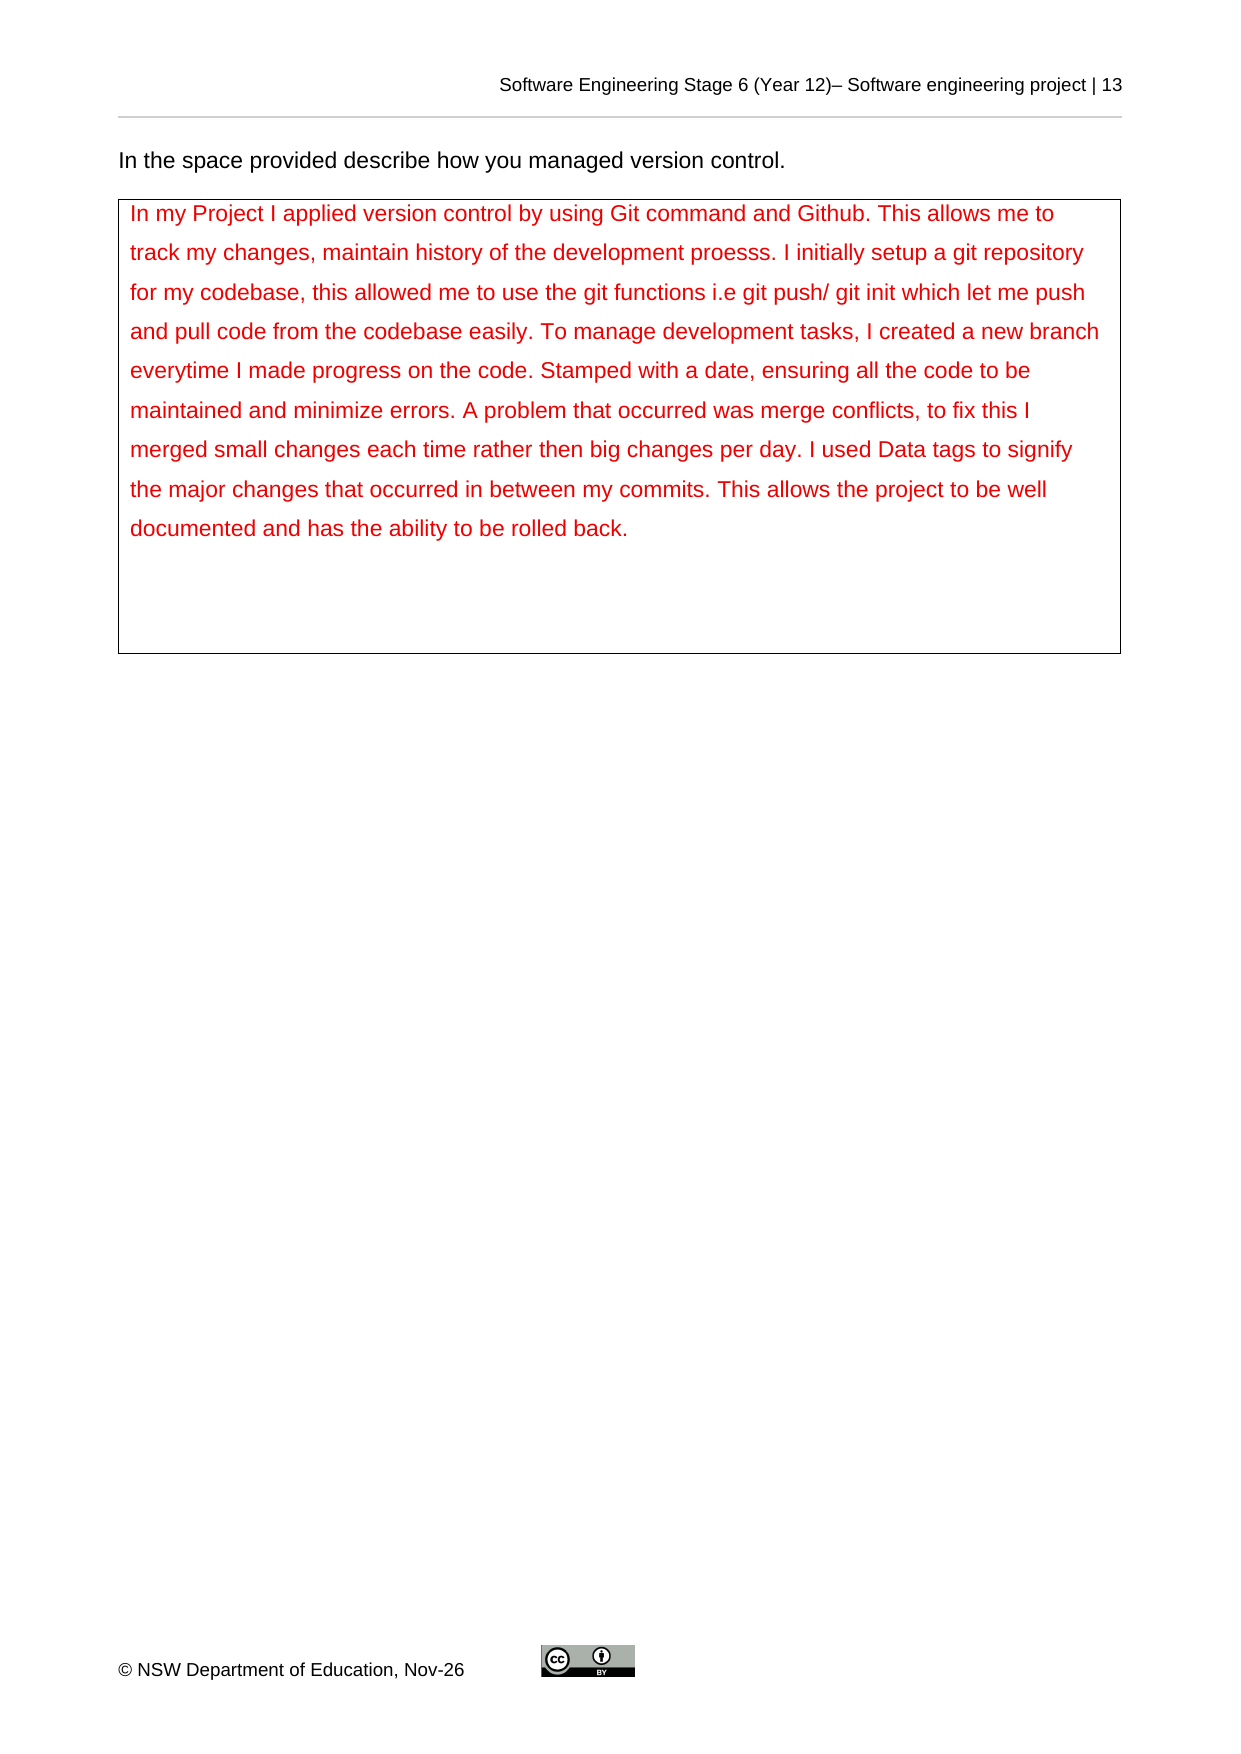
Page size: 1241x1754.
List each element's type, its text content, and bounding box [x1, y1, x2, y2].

text In the space provided describe how you managed version control. [118, 147, 1122, 173]
picture [541, 1645, 635, 1677]
table_header In my Project I applied version control by using Git command and Github. This allows me to track my changes, maintain history of the development proesss. I initially setup a git repository for my codebase, this allowed me to use the git functions i.e git push/ git init which let me push and pull code from the codebase easily. To manage development tasks, I created a new branch everytime I made progress on the code. Stamped with a date, ensuring all the code to be maintained and minimize errors. A problem that occurred was merge conflicts, to fix this I merged small changes each time rather then big changes per day. I used Data tags to signify the major changes that occurred in between my commits. This allows the project to be well documented and has the ability to be rolled back. [119, 200, 1120, 653]
